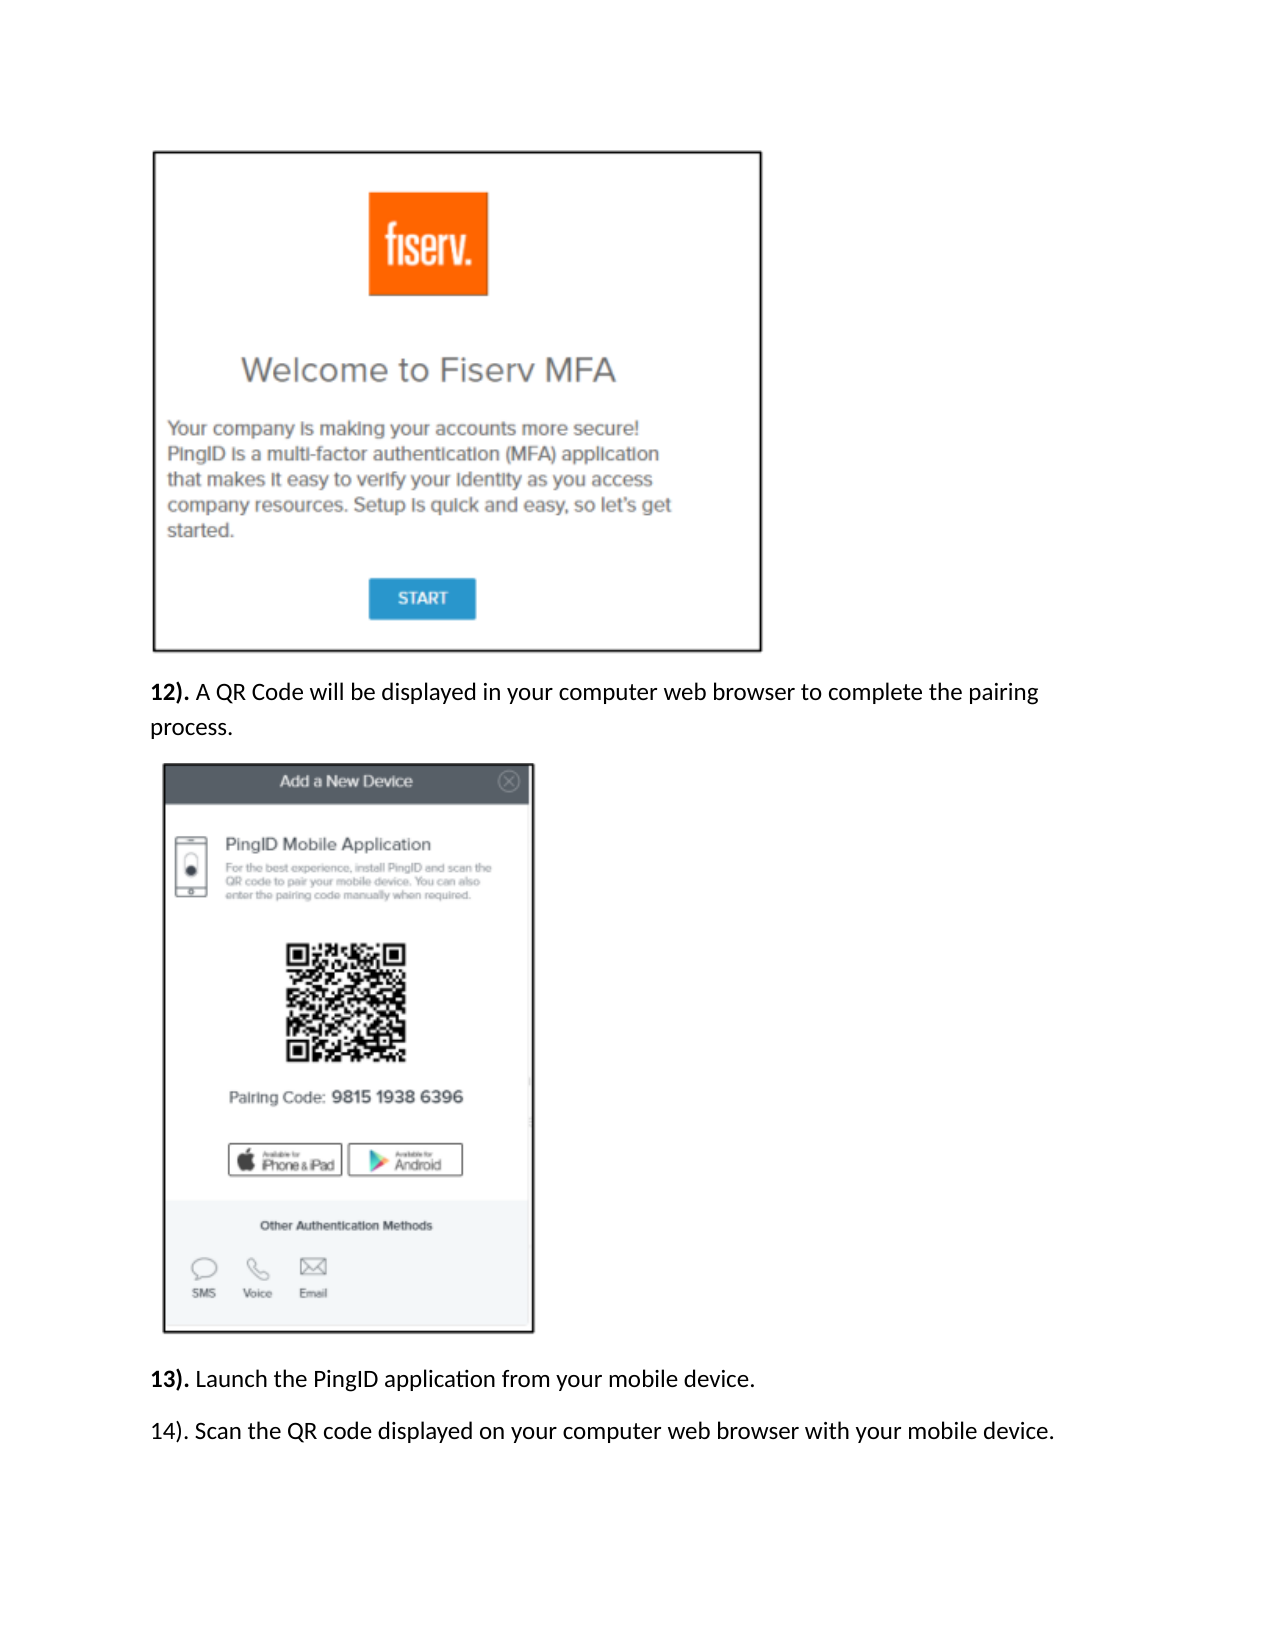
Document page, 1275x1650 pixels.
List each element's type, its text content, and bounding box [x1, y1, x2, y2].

picture [150, 150, 796, 655]
text 13). Launch the PingID application from your mobile device. [150, 1363, 1125, 1394]
text 14). Scan the QR code displayed on your computer web browser with your mobile device. [150, 1415, 1125, 1445]
text 12). A QR Code will be displayed in your computer web browser to complete the pairing process. [150, 677, 1125, 742]
picture [150, 763, 550, 1342]
